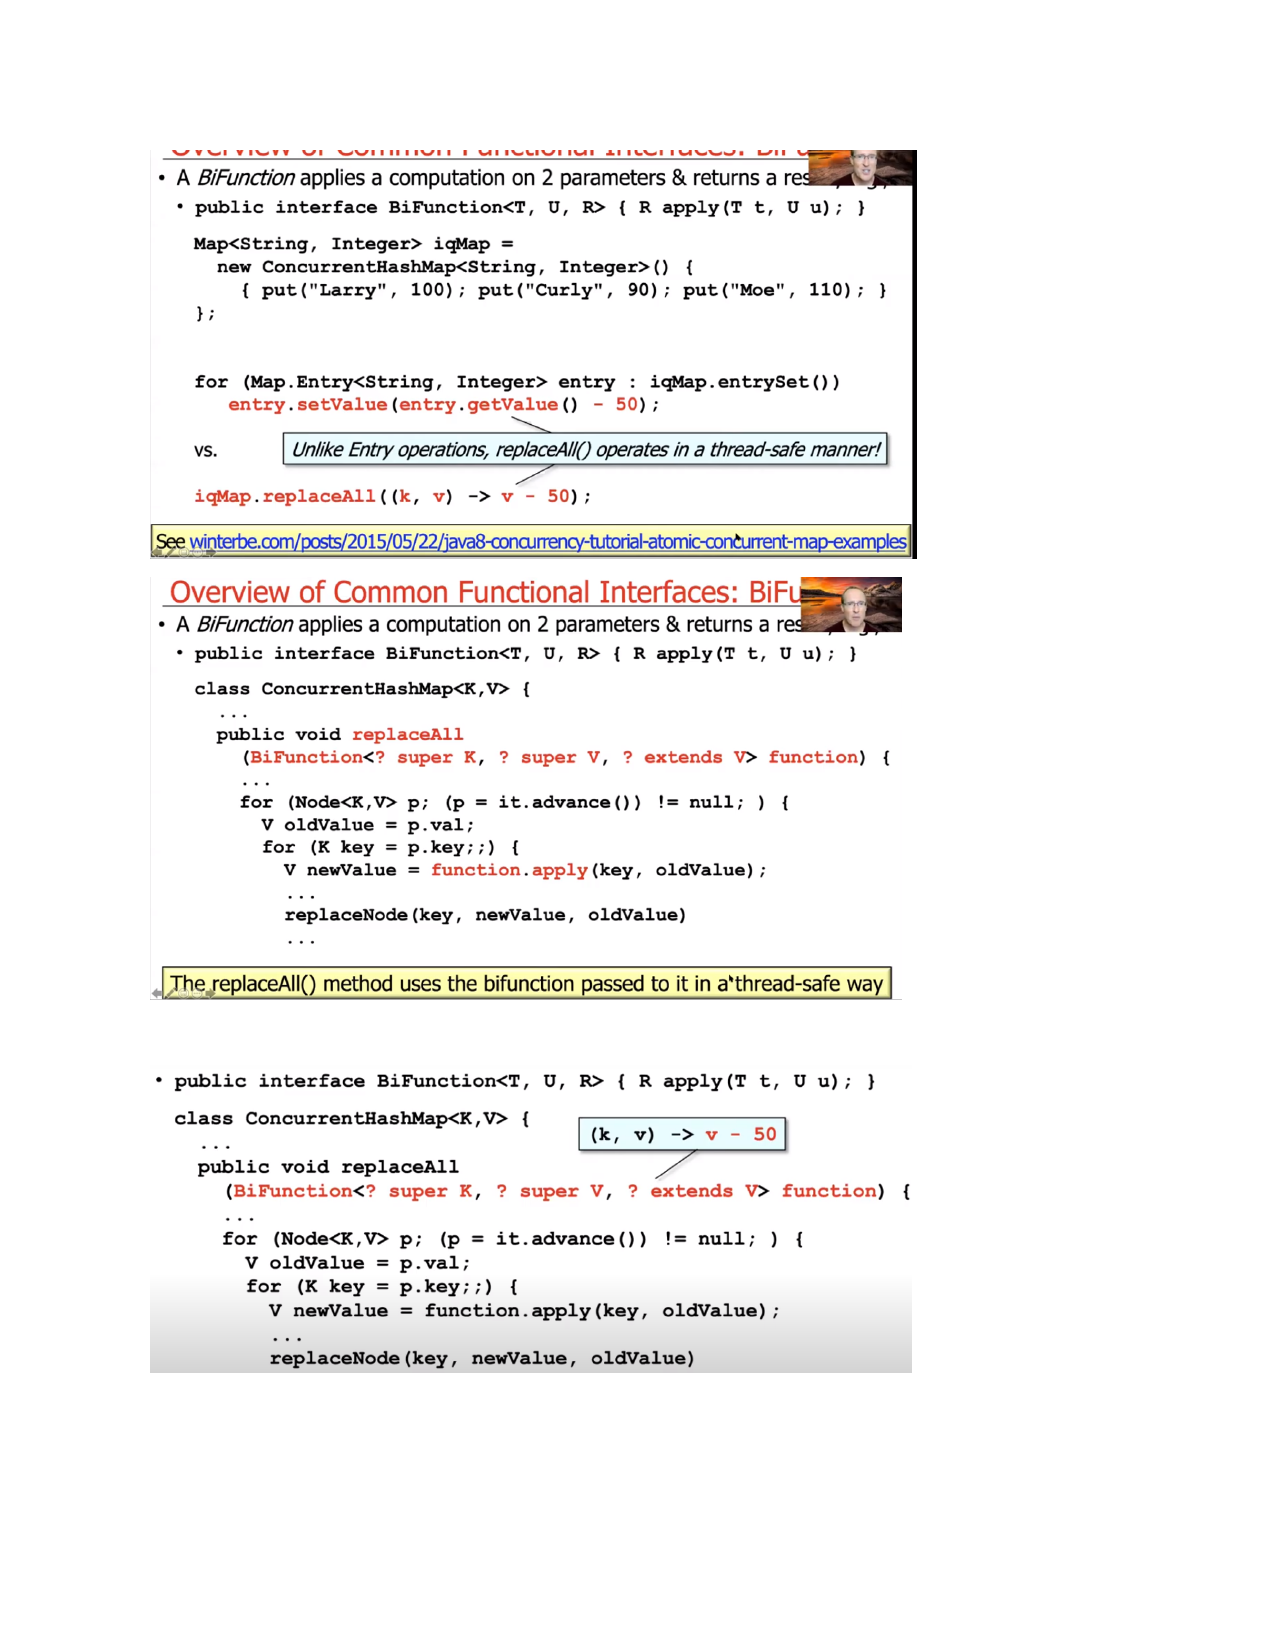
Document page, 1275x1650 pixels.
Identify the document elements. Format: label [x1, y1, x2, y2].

picture [150, 577, 902, 1000]
picture [150, 150, 917, 559]
picture [150, 1065, 912, 1373]
